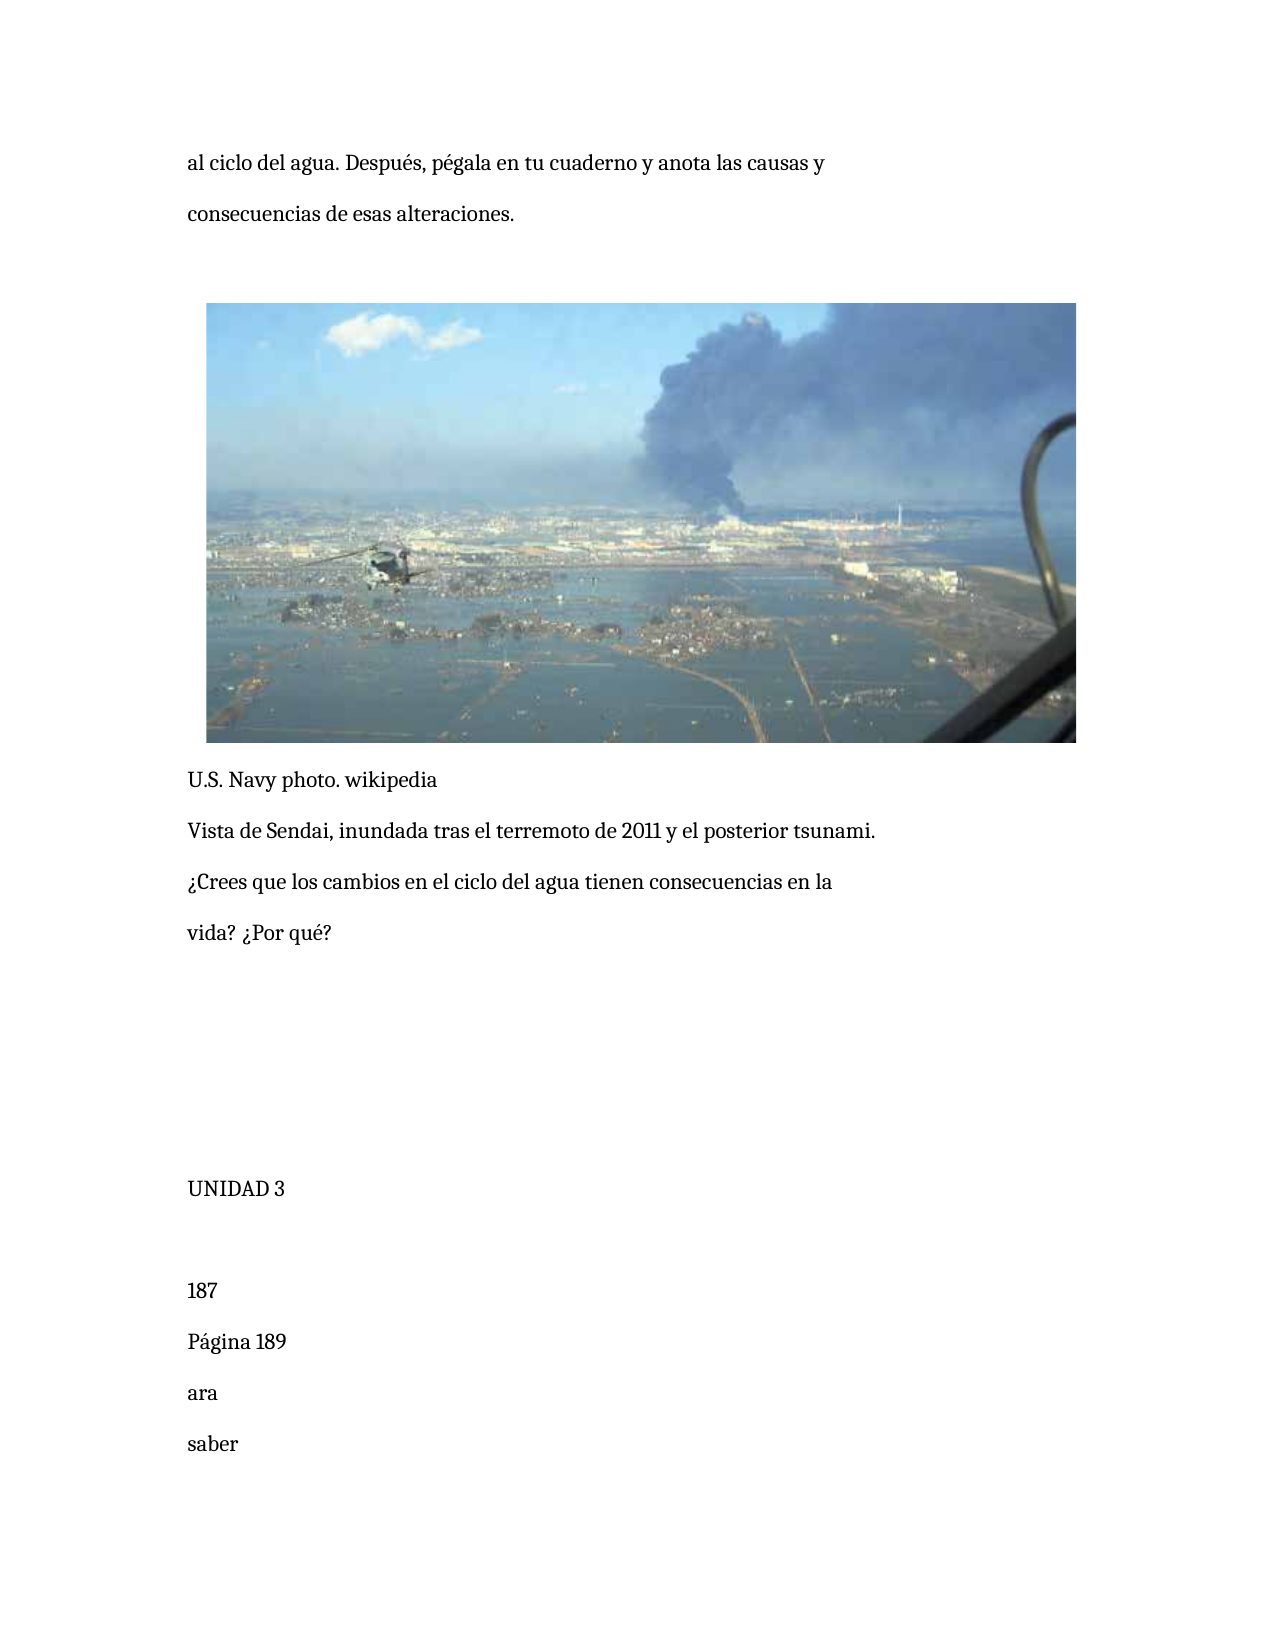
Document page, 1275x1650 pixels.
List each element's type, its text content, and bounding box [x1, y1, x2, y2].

text saber [187, 1431, 1087, 1457]
text ara [187, 1379, 1087, 1406]
text ¿Crees que los cambios en el ciclo del agua tienen consecuencias en la [187, 869, 1087, 896]
text consecuencias de esas alteraciones. [187, 201, 1087, 227]
text Página 189 [187, 1328, 1087, 1355]
text Vista de Sendai, inundada tras el terremoto de 2011 y el posterior tsunami. [187, 818, 1087, 844]
text 187 [187, 1277, 1087, 1304]
picture [206, 303, 1077, 743]
text vida? ¿Por qué? [187, 920, 1087, 947]
text al ciclo del agua. Después, pégala en tu cuaderno y anota las causas y [187, 150, 1087, 176]
text U.S. Navy photo. wikipedia [187, 767, 1087, 793]
text UNIDAD 3 [187, 1175, 1087, 1202]
